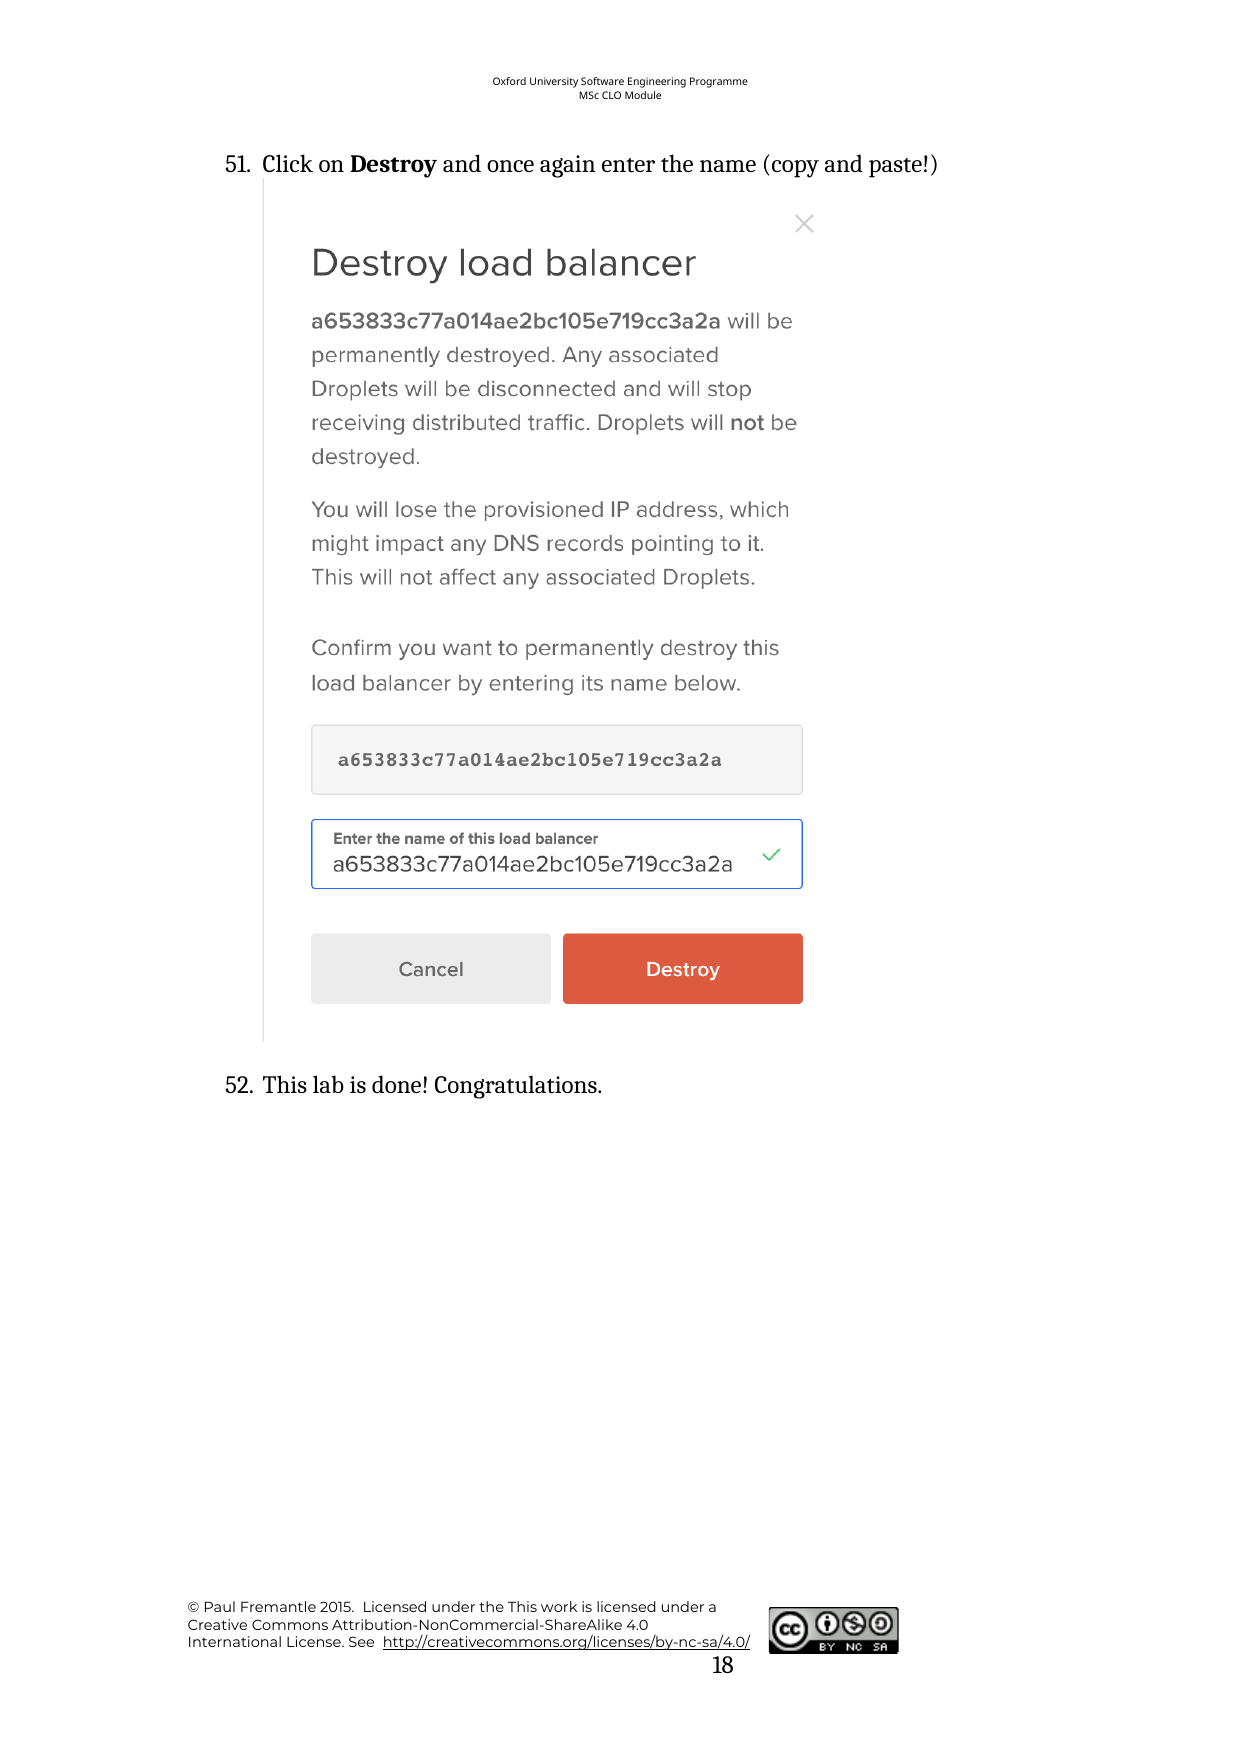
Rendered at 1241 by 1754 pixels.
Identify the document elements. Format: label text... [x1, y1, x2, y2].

picture [262, 178, 841, 1042]
list This lab is done! Congratulations. [225, 1071, 1053, 1099]
picture [768, 1607, 899, 1654]
